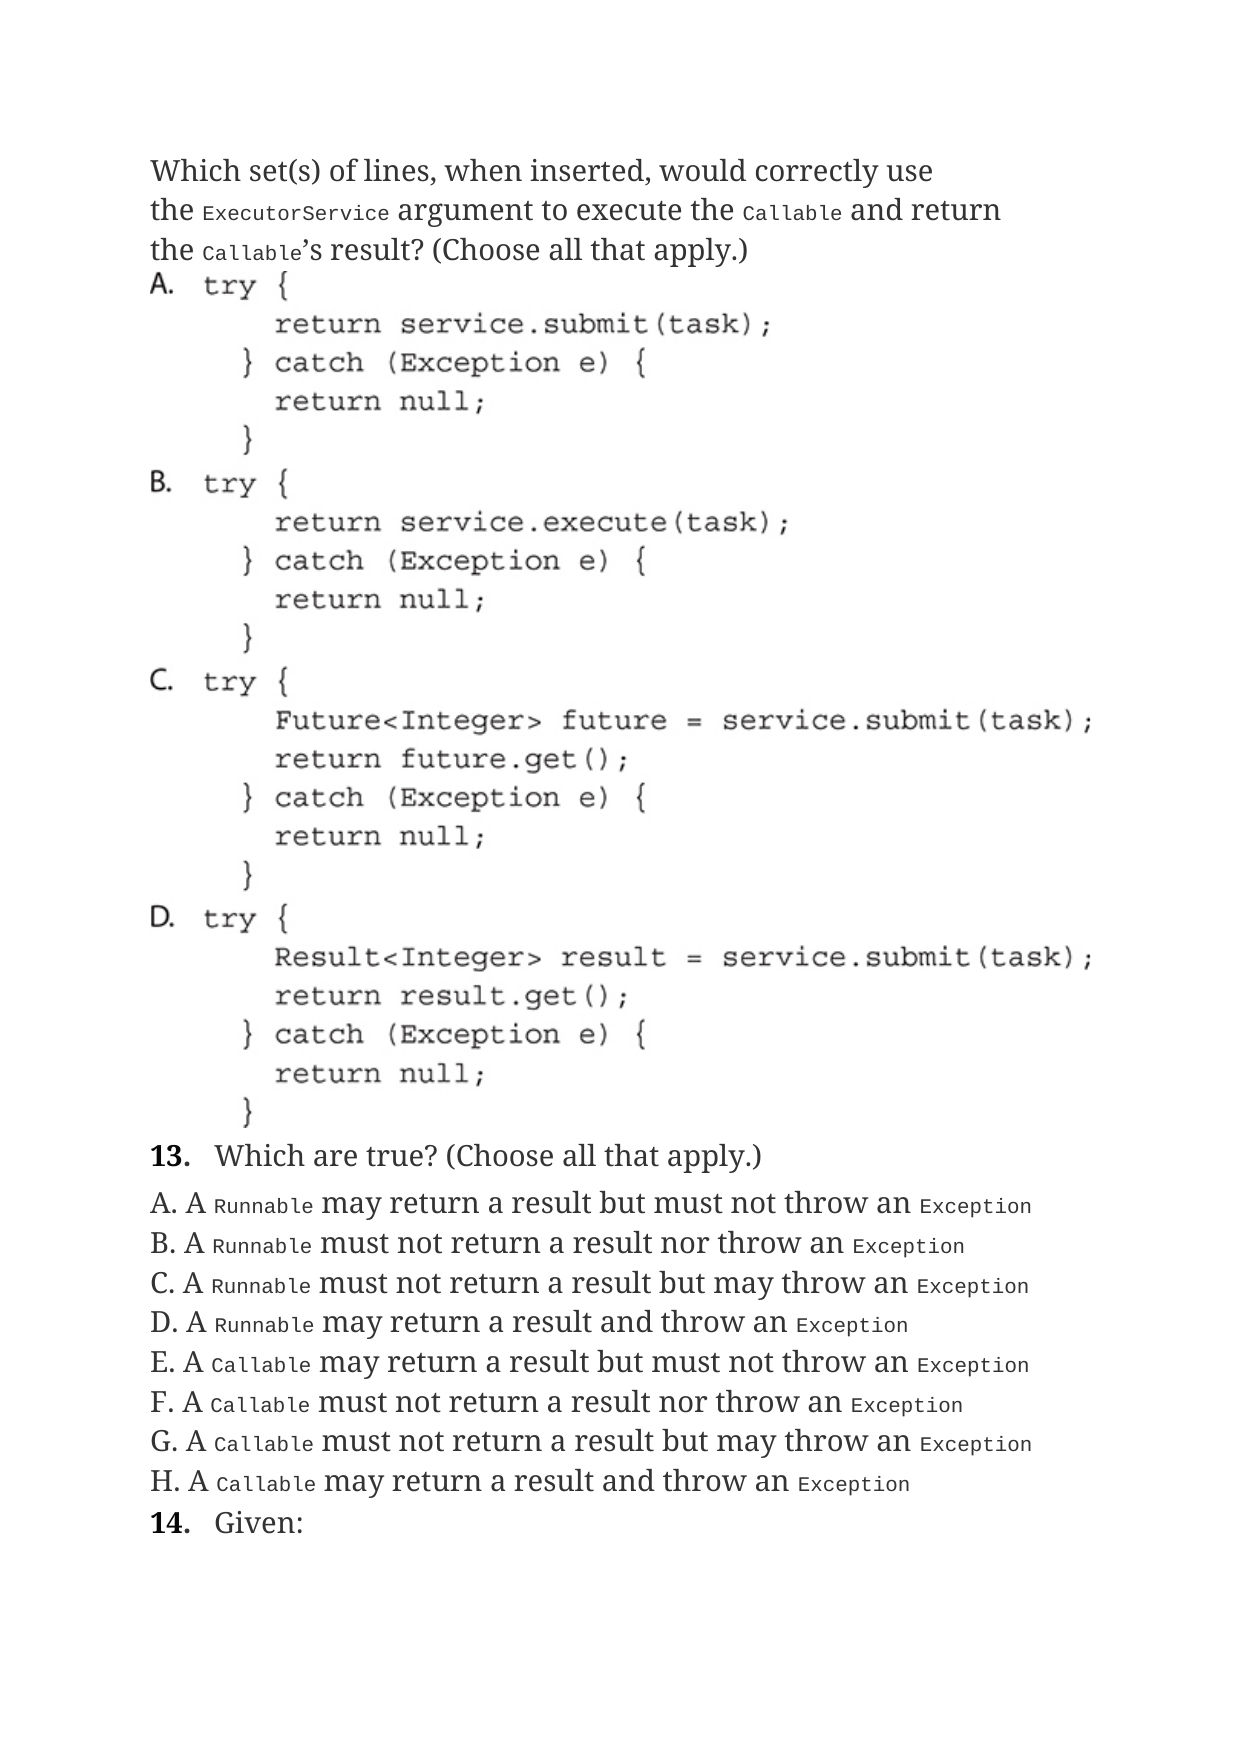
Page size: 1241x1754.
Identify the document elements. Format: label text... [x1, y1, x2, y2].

text C. A Runnable must not return a result but may throw an Exception [150, 1262, 1090, 1302]
text 13. Which are true? (Choose all that apply.) [150, 1135, 1090, 1175]
text H. A Callable may return a result and throw an Exception [150, 1460, 1090, 1500]
text 14. Given: [150, 1502, 1090, 1542]
text F. A Callable must not return a result nor throw an Exception [150, 1381, 1090, 1421]
picture [150, 271, 1091, 1128]
text B. A Runnable must not return a result nor throw an Exception [150, 1222, 1090, 1262]
text E. A Callable may return a result but must not throw an Exception [150, 1341, 1090, 1381]
text D. A Runnable may return a result and throw an Exception [150, 1302, 1090, 1341]
text G. A Callable must not return a result but may throw an Exception [150, 1421, 1090, 1460]
text Which set(s) of lines, when inserted, would correctly use the ExecutorService argument to execute the Callable and return the Callable’s result? (Choose all that apply.) [150, 150, 1090, 269]
text A. A Runnable may return a result but must not throw an Exception [150, 1182, 1090, 1222]
